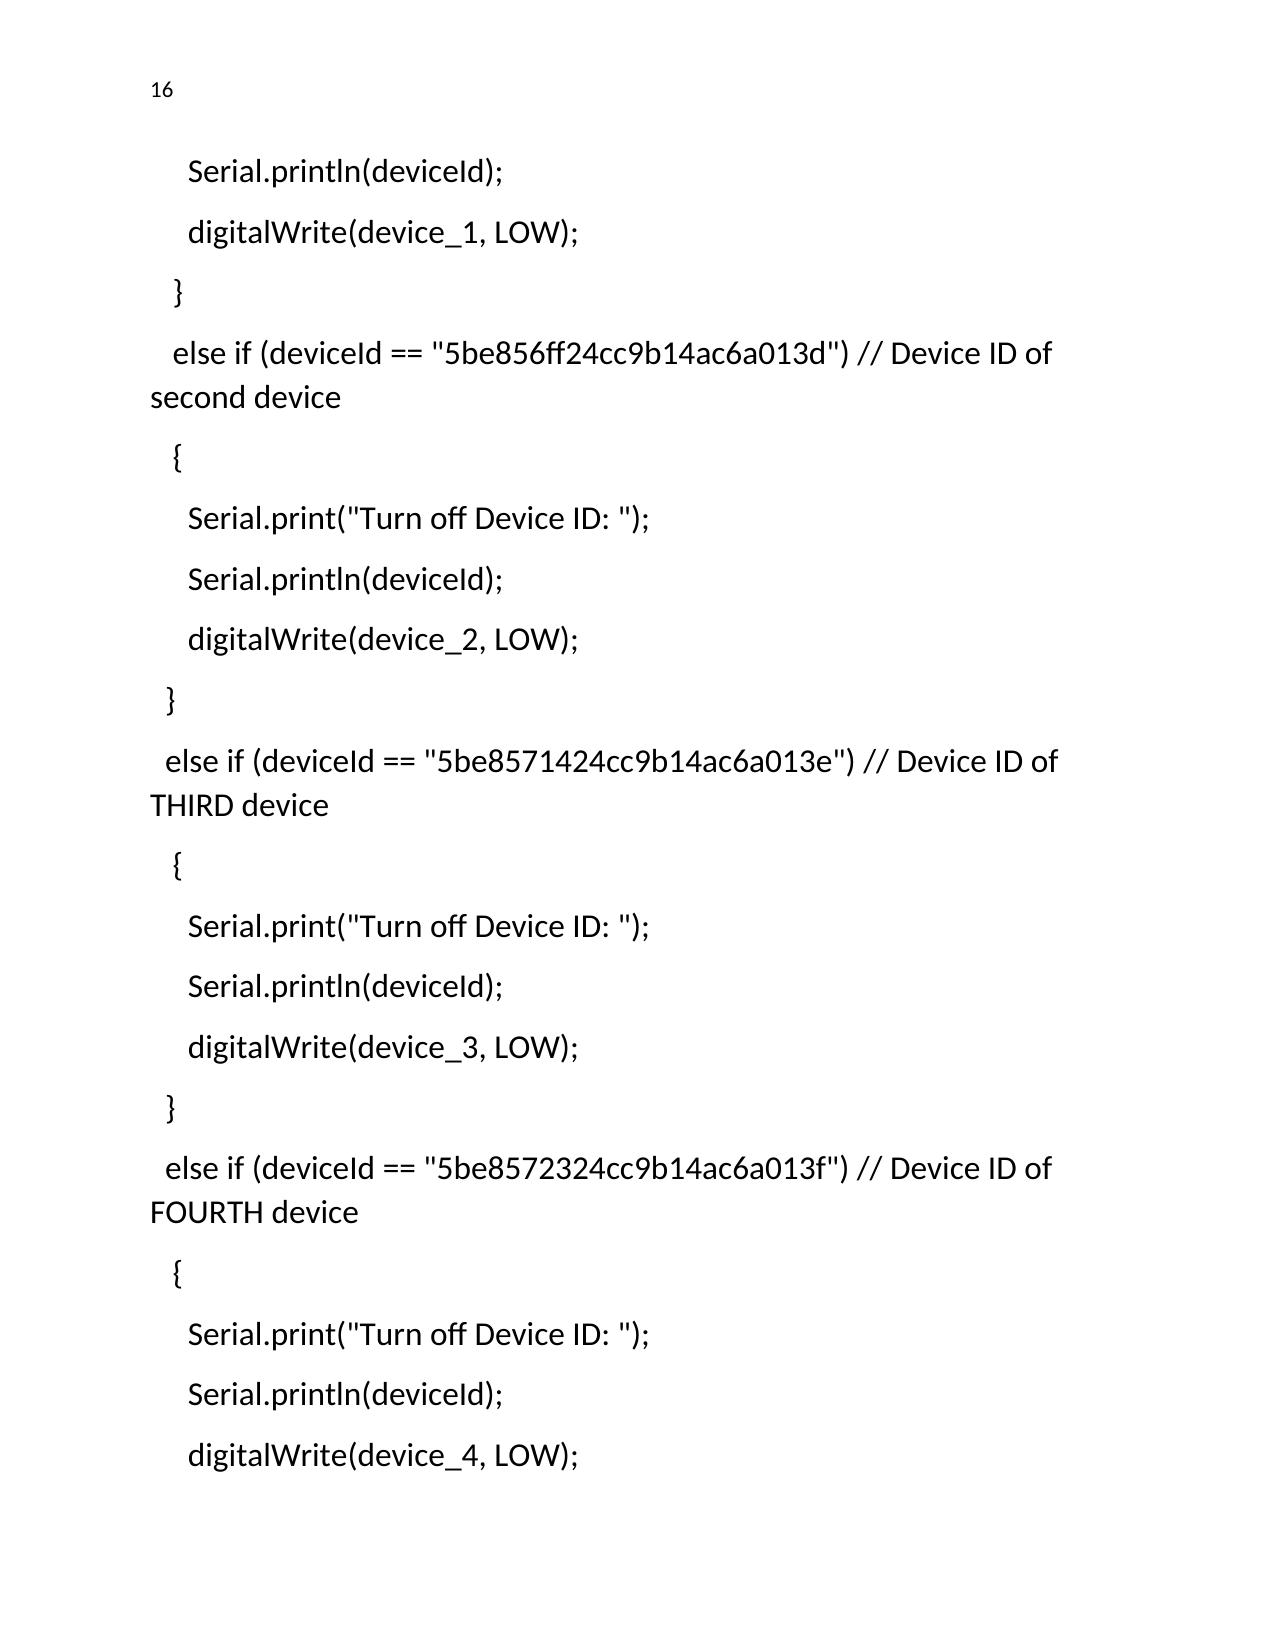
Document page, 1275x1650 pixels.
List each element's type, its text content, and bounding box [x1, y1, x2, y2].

text digitalWrite(device_1, LOW); [150, 211, 1125, 251]
text } [150, 1087, 1125, 1127]
text Serial.println(deviceId); [150, 1373, 1125, 1414]
text } [150, 271, 1125, 312]
text Serial.print("Turn off Device ID: "); [150, 905, 1125, 946]
text Serial.println(deviceId); [150, 558, 1125, 598]
text Serial.println(deviceId); [150, 965, 1125, 1006]
text digitalWrite(device_3, LOW); [150, 1026, 1125, 1067]
text else if (deviceId == "5be8572324cc9b14ac6a013f") // Device ID of FOURTH device [150, 1147, 1125, 1232]
text else if (deviceId == "5be856ff24cc9b14ac6a013d") // Device ID of second device [150, 332, 1125, 417]
text { [150, 1252, 1125, 1293]
text digitalWrite(device_2, LOW); [150, 618, 1125, 659]
text { [150, 436, 1125, 477]
text else if (deviceId == "5be8571424cc9b14ac6a013e") // Device ID of THIRD device [150, 739, 1125, 824]
text digitalWrite(device_4, LOW); [150, 1434, 1125, 1474]
text } [150, 679, 1125, 720]
text Serial.print("Turn off Device ID: "); [150, 497, 1125, 538]
text { [150, 844, 1125, 885]
text Serial.println(deviceId); [150, 150, 1125, 191]
text Serial.print("Turn off Device ID: "); [150, 1312, 1125, 1353]
